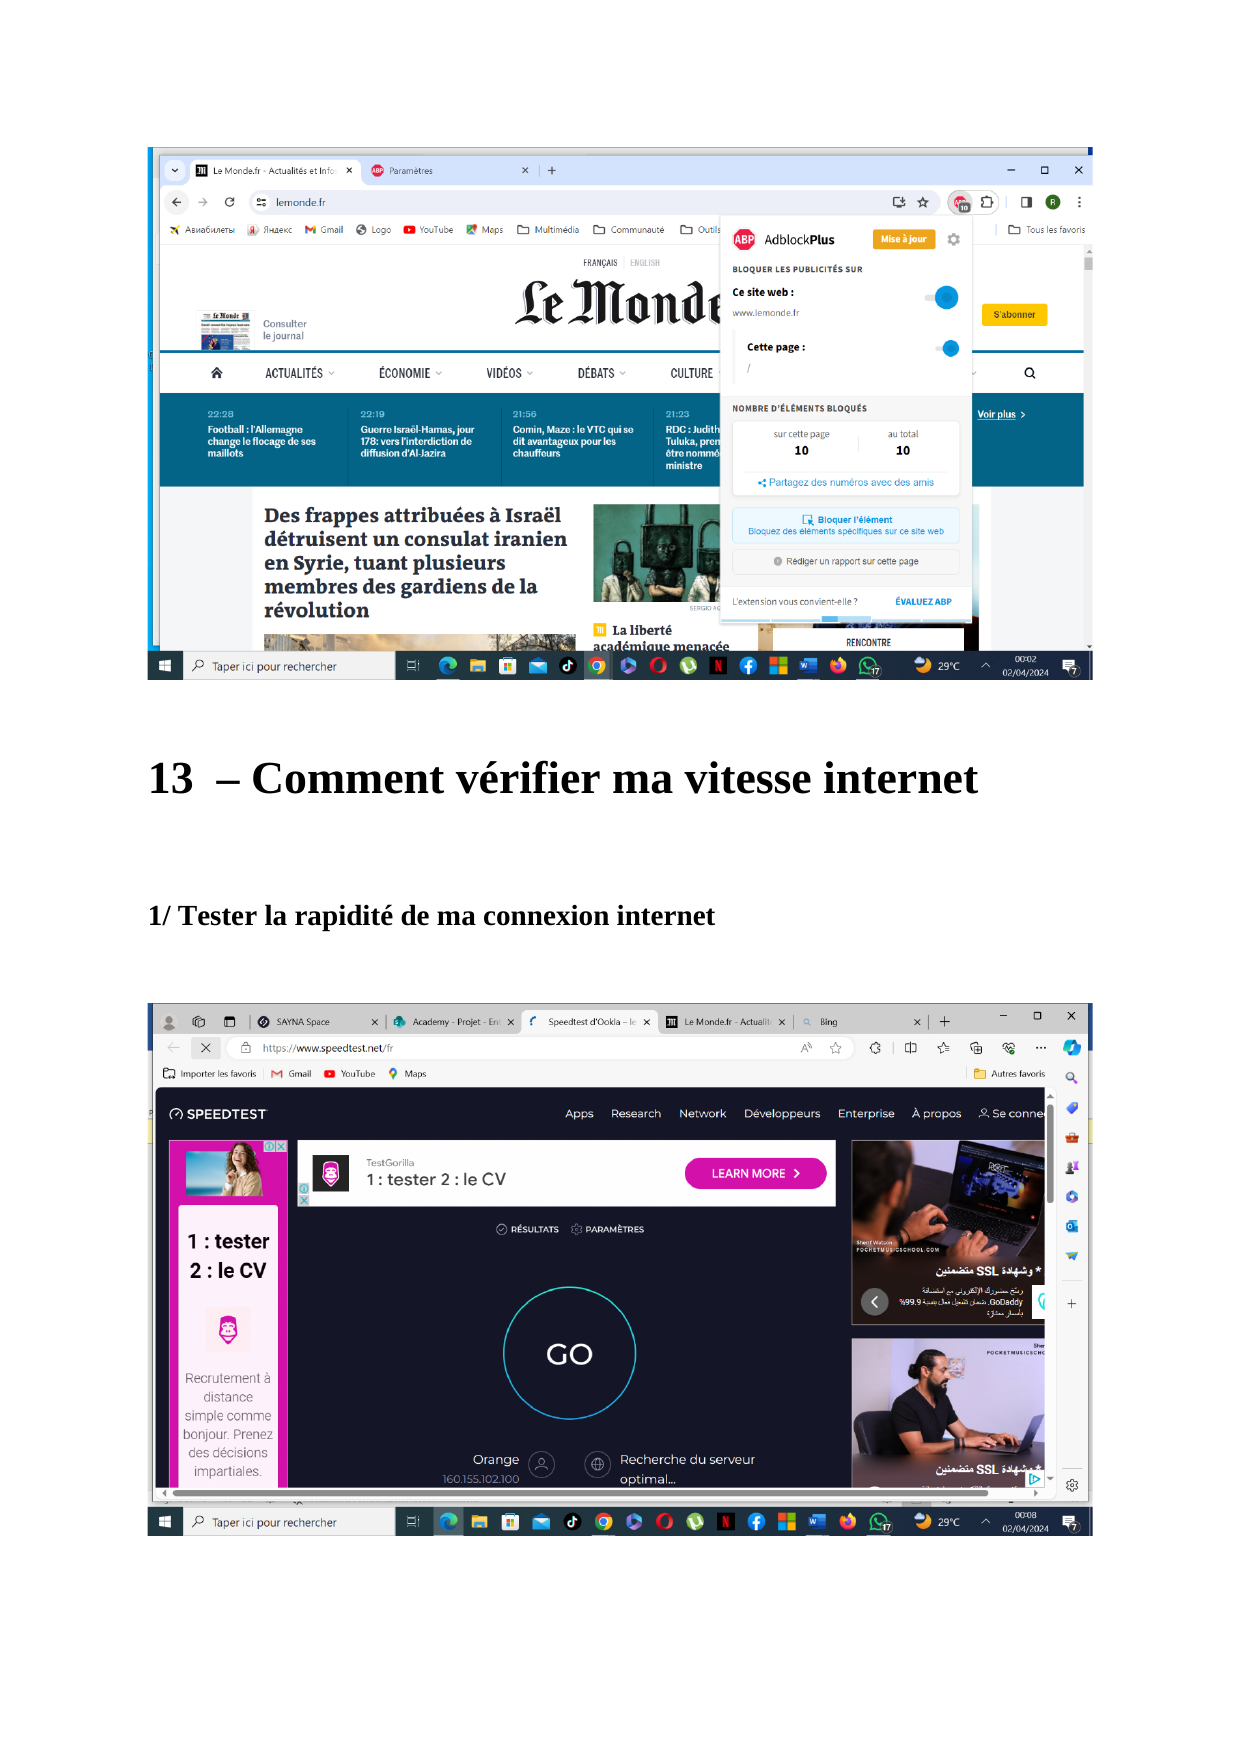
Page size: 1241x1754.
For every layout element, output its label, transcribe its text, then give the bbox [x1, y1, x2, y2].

picture [147, 147, 1093, 680]
text 1/ Tester la rapidité de ma connexion internet [148, 898, 1093, 931]
list – Comment vérifier ma vitesse internet [148, 751, 1093, 803]
picture [147, 1003, 1093, 1536]
